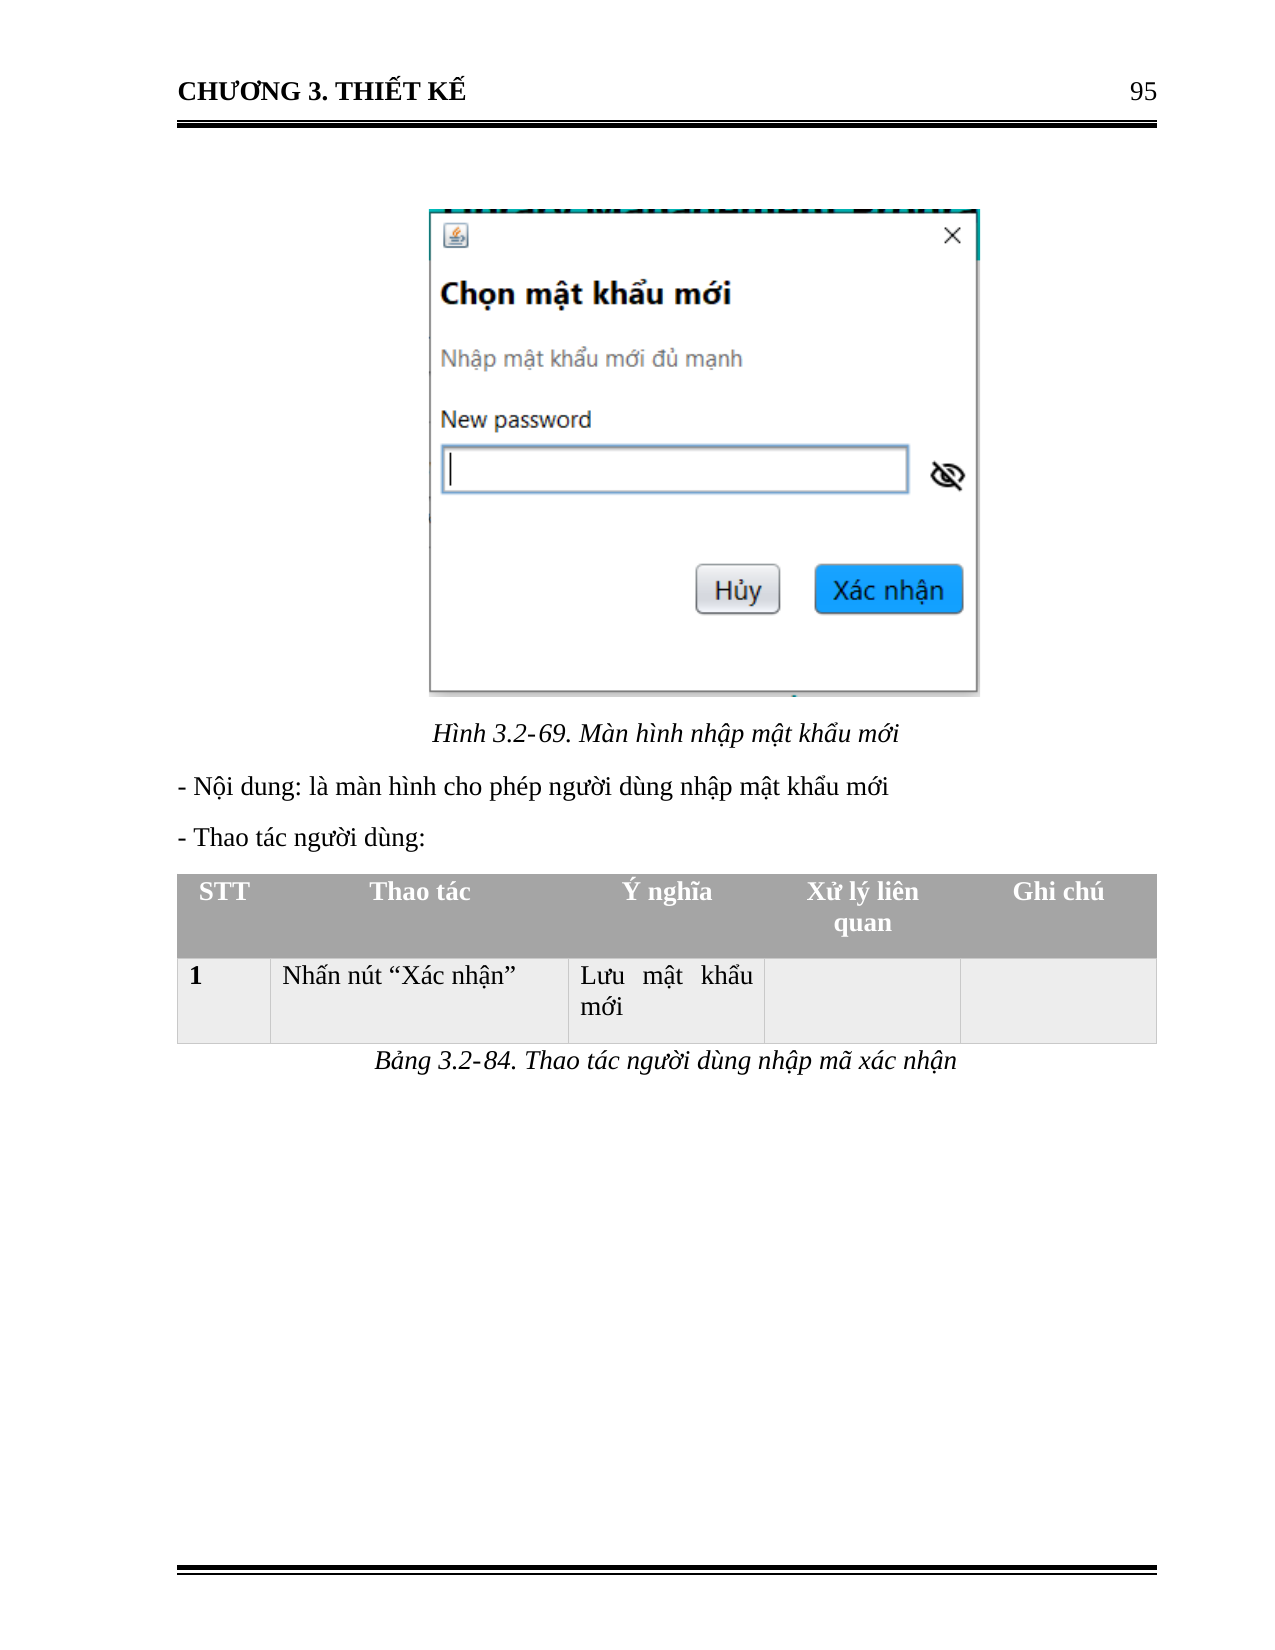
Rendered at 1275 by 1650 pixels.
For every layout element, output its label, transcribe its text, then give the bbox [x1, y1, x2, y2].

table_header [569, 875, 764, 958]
picture [428, 209, 981, 697]
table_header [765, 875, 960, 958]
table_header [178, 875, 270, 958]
text - Nội dung: là màn hình cho phép người dùng nhập mật khẩu mới [177, 769, 1157, 801]
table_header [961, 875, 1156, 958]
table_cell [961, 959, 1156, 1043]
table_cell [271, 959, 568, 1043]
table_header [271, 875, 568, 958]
text - Thao tác người dùng: [177, 822, 1157, 853]
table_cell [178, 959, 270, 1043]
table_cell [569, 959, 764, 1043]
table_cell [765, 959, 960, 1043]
